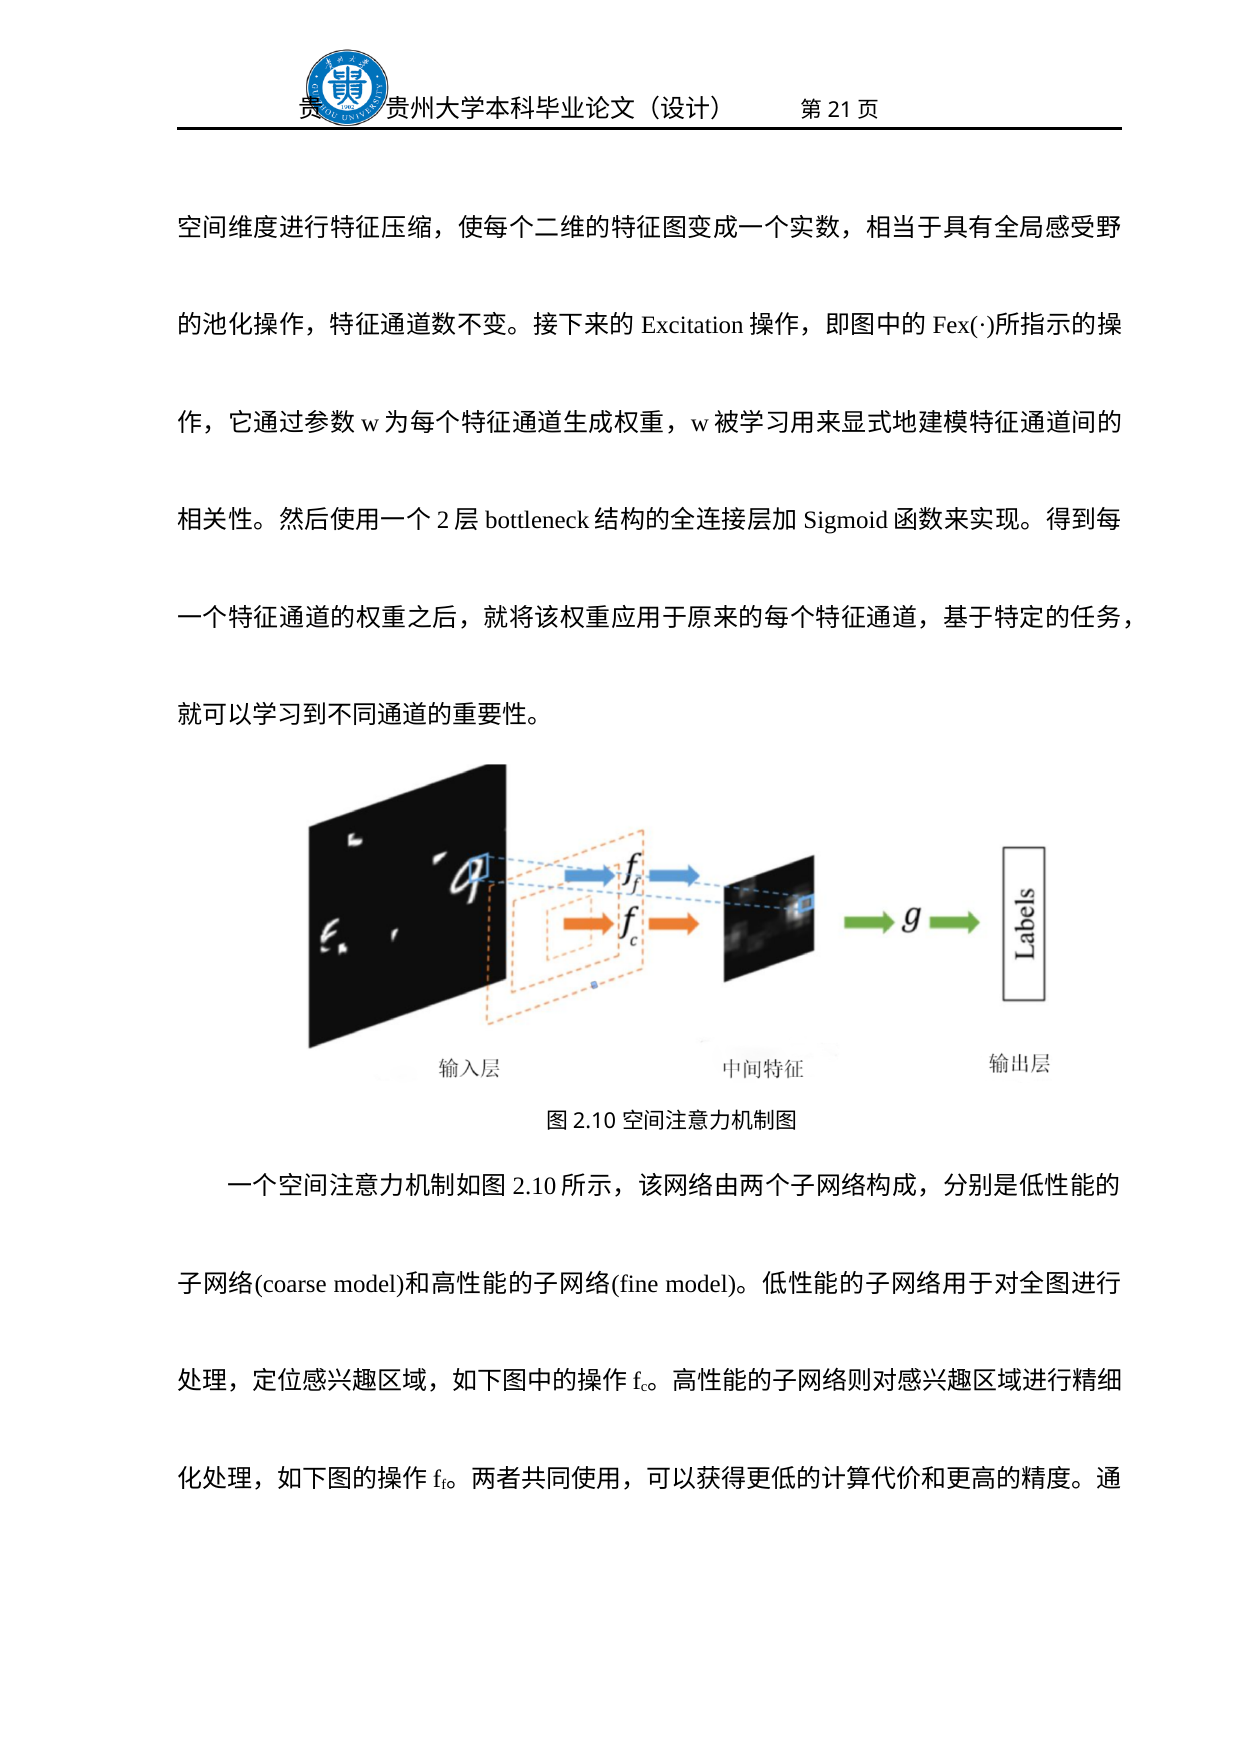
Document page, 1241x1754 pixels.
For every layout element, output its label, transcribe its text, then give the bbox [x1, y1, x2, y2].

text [177, 1151, 1122, 1509]
picture [296, 763, 1053, 1083]
picture [289, 130, 403, 134]
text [177, 193, 1122, 745]
picture [289, 40, 403, 127]
text 图2.10 空间注意力机制图 [177, 1103, 1122, 1135]
